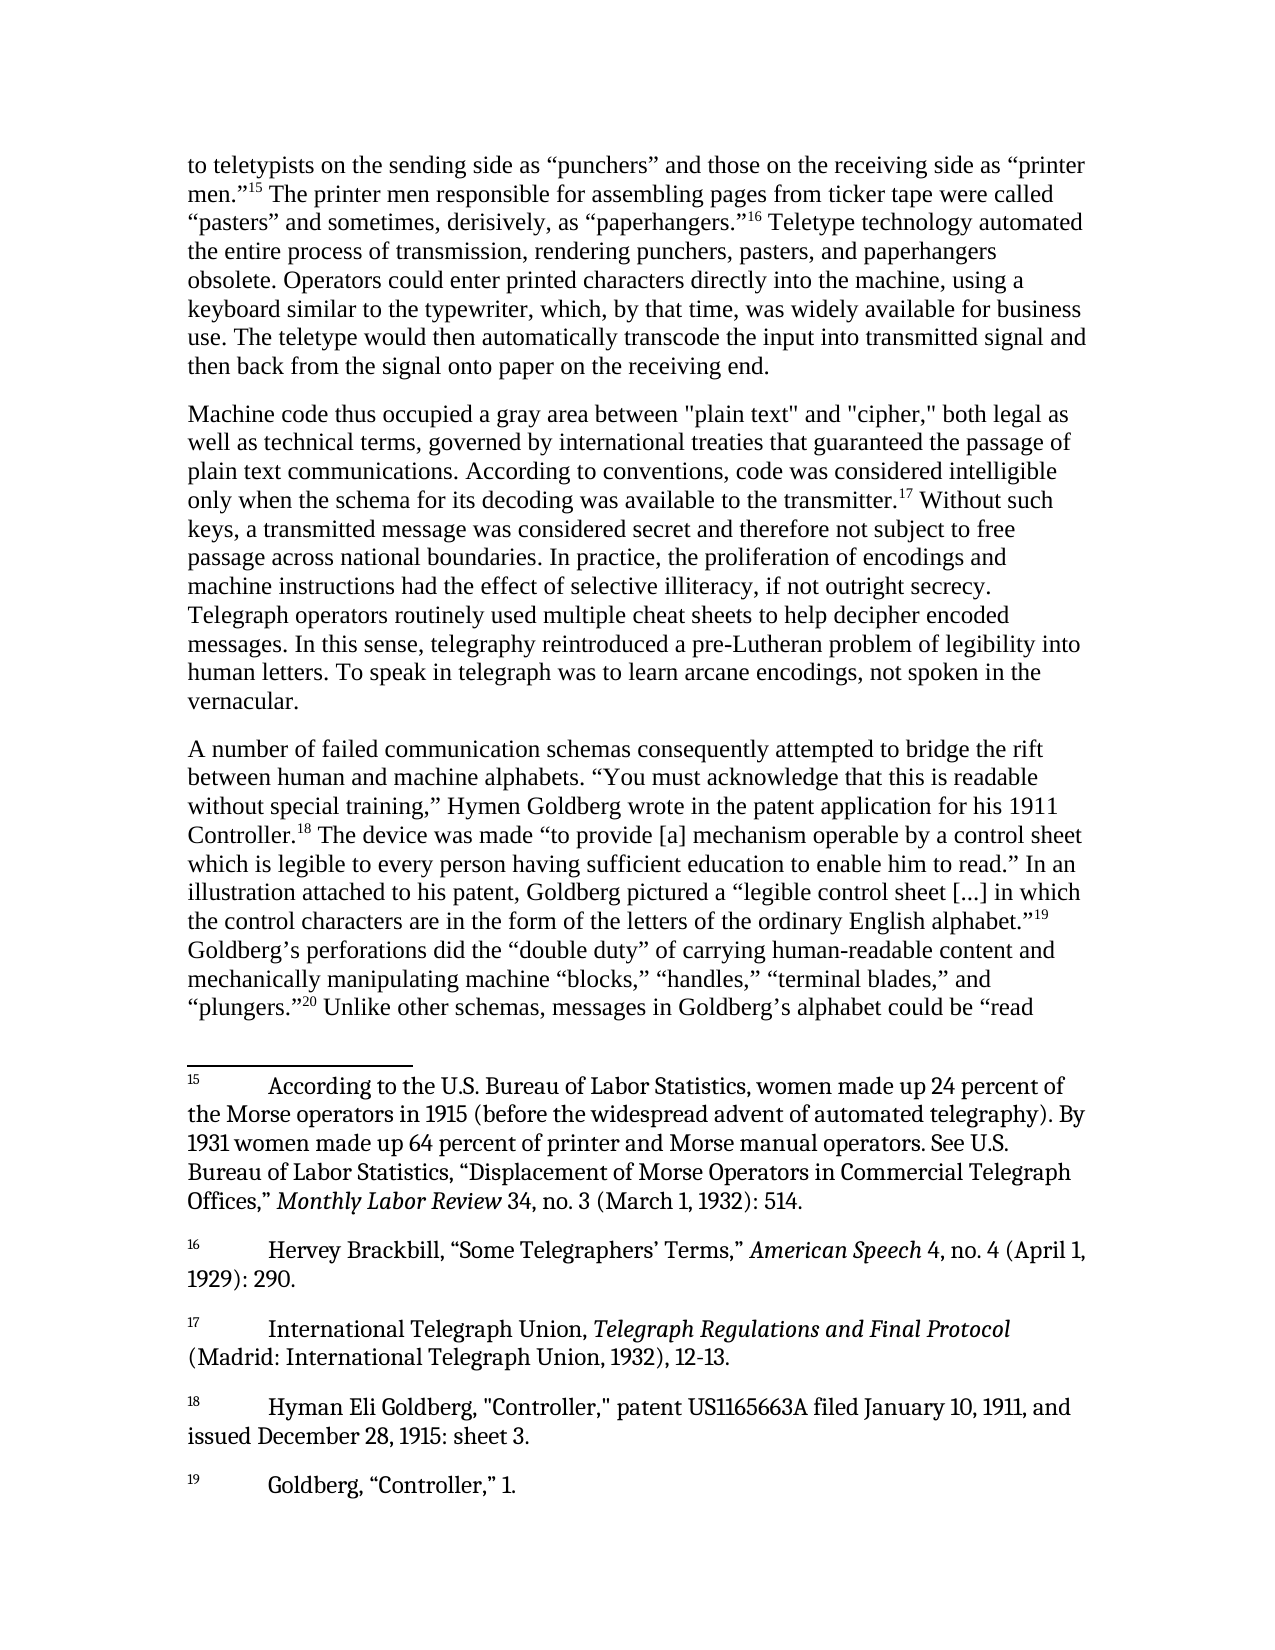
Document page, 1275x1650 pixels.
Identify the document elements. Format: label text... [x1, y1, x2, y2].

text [187, 150, 1087, 380]
text A number of failed communication schemas consequently attempted to bridge the rift between human and machine alphabets. “You must acknowledge that this is readable without special training,” Hymen Goldberg wrote in the patent application for his 1911 Controller. The device was made “to provide [a] mechanism operable by a control sheet which is legible to every person having sufficient education to enable him to read.” In an illustration attached to his patent, Goldberg pictured a “legible control sheet [...] in which the control characters are in the form of the letters of the ordinary English alphabet.” Goldberg’s perforations did the “double duty” of carrying human-readable content and mechanically manipulating machine “blocks,” “handles,” “terminal blades,” and “plungers.” Unlike other schemas, messages in Goldberg’s alphabet could be “read without special information,” effectively addressing the problem of code’s apparent unintelligibility [Figure 2]. [187, 734, 1087, 1021]
text Machine code thus occupied a gray area between "plain text" and "cipher," both legal as well as technical terms, governed by international treaties that guaranteed the passage of plain text communications. According to conventions, code was considered intelligible only when the schema for its decoding was available to the transmitter. Without such keys, a transmitted message was considered secret and therefore not subject to free passage across national boundaries. In practice, the proliferation of encodings and machine instructions had the effect of selective illiteracy, if not outright secrecy. Telegraph operators routinely used multiple cheat sheets to help decipher encoded messages. In this sense, telegraphy reintroduced a pre-Lutheran problem of legibility into human letters. To speak in telegraph was to learn arcane encodings, not spoken in the vernacular. [187, 399, 1087, 715]
